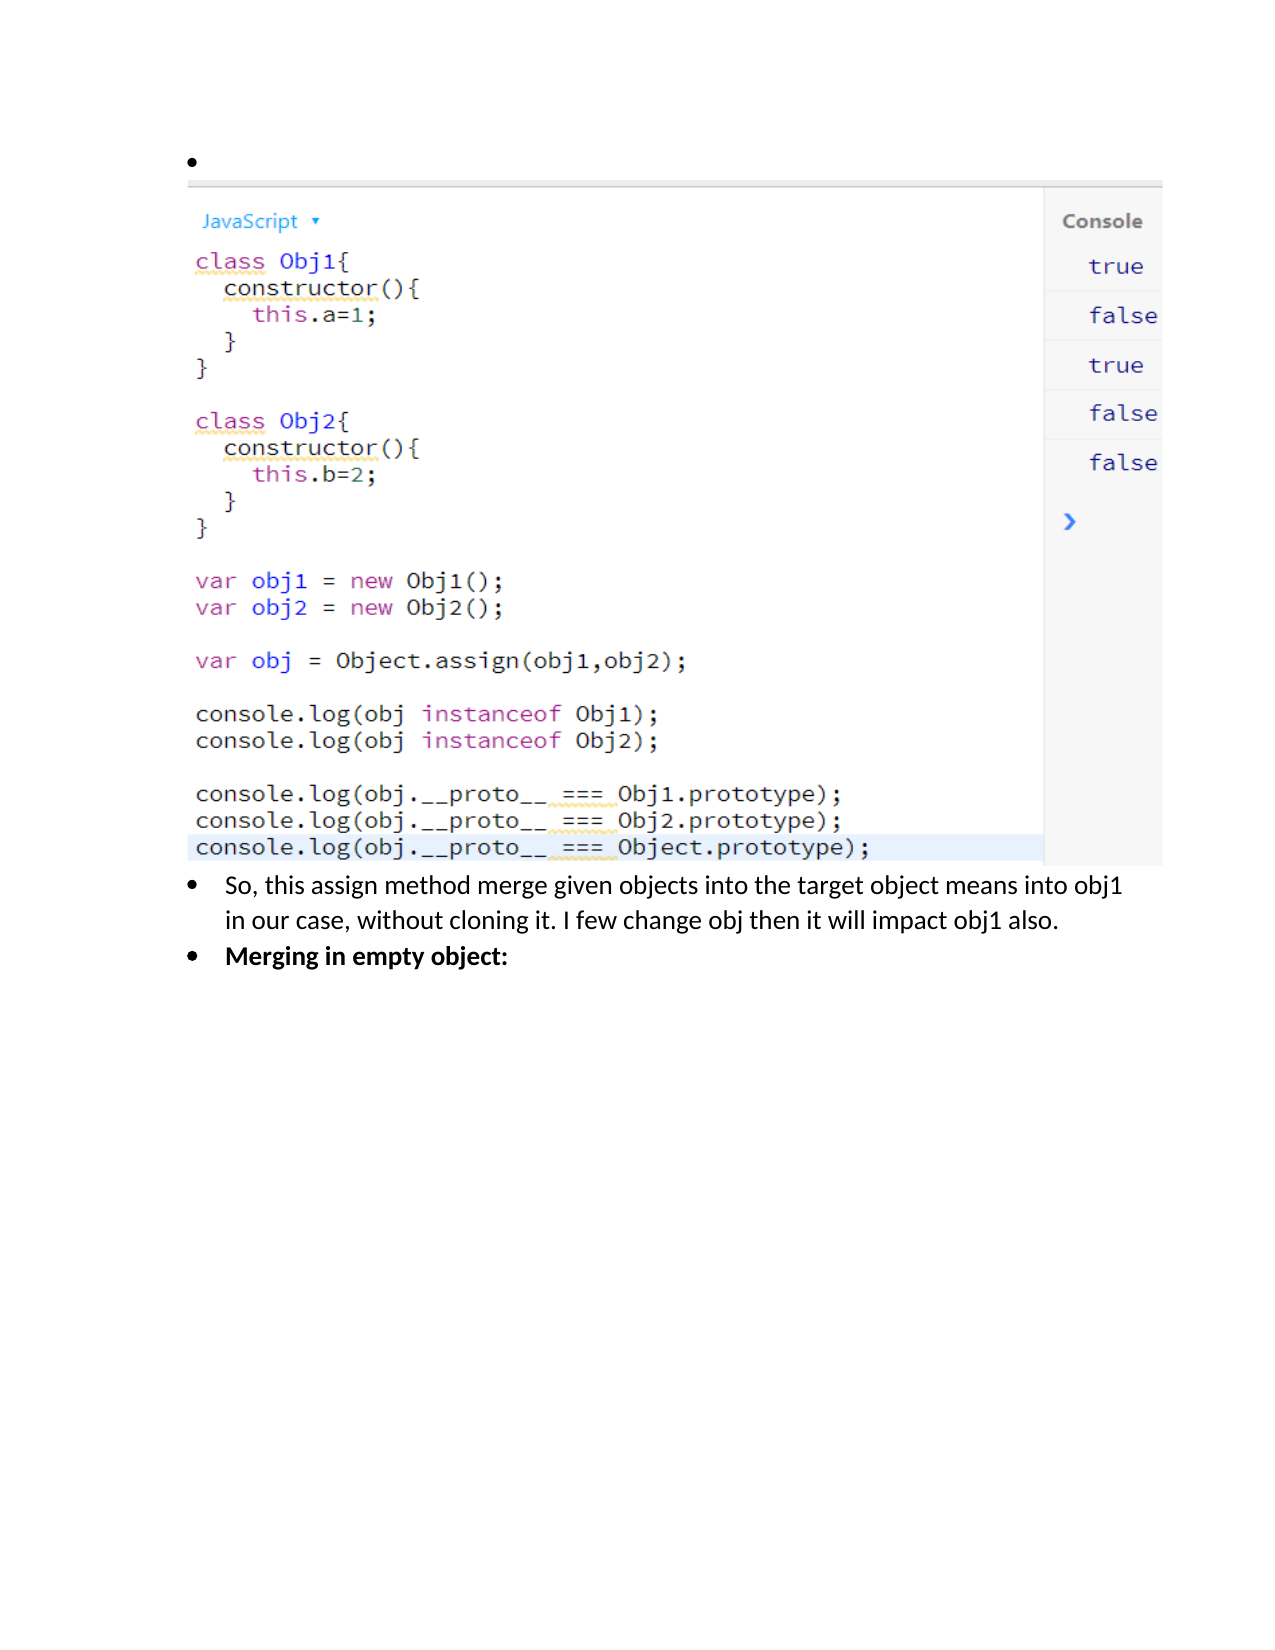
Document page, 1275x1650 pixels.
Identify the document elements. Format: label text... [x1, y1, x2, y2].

picture [187, 180, 1163, 866]
list So, this assign method merge given objects into the target object means into obj1 in our case, without cloning it. I few change obj then it will impact obj1 also. [187, 868, 1125, 936]
list Merging in empty object: [187, 939, 1125, 972]
